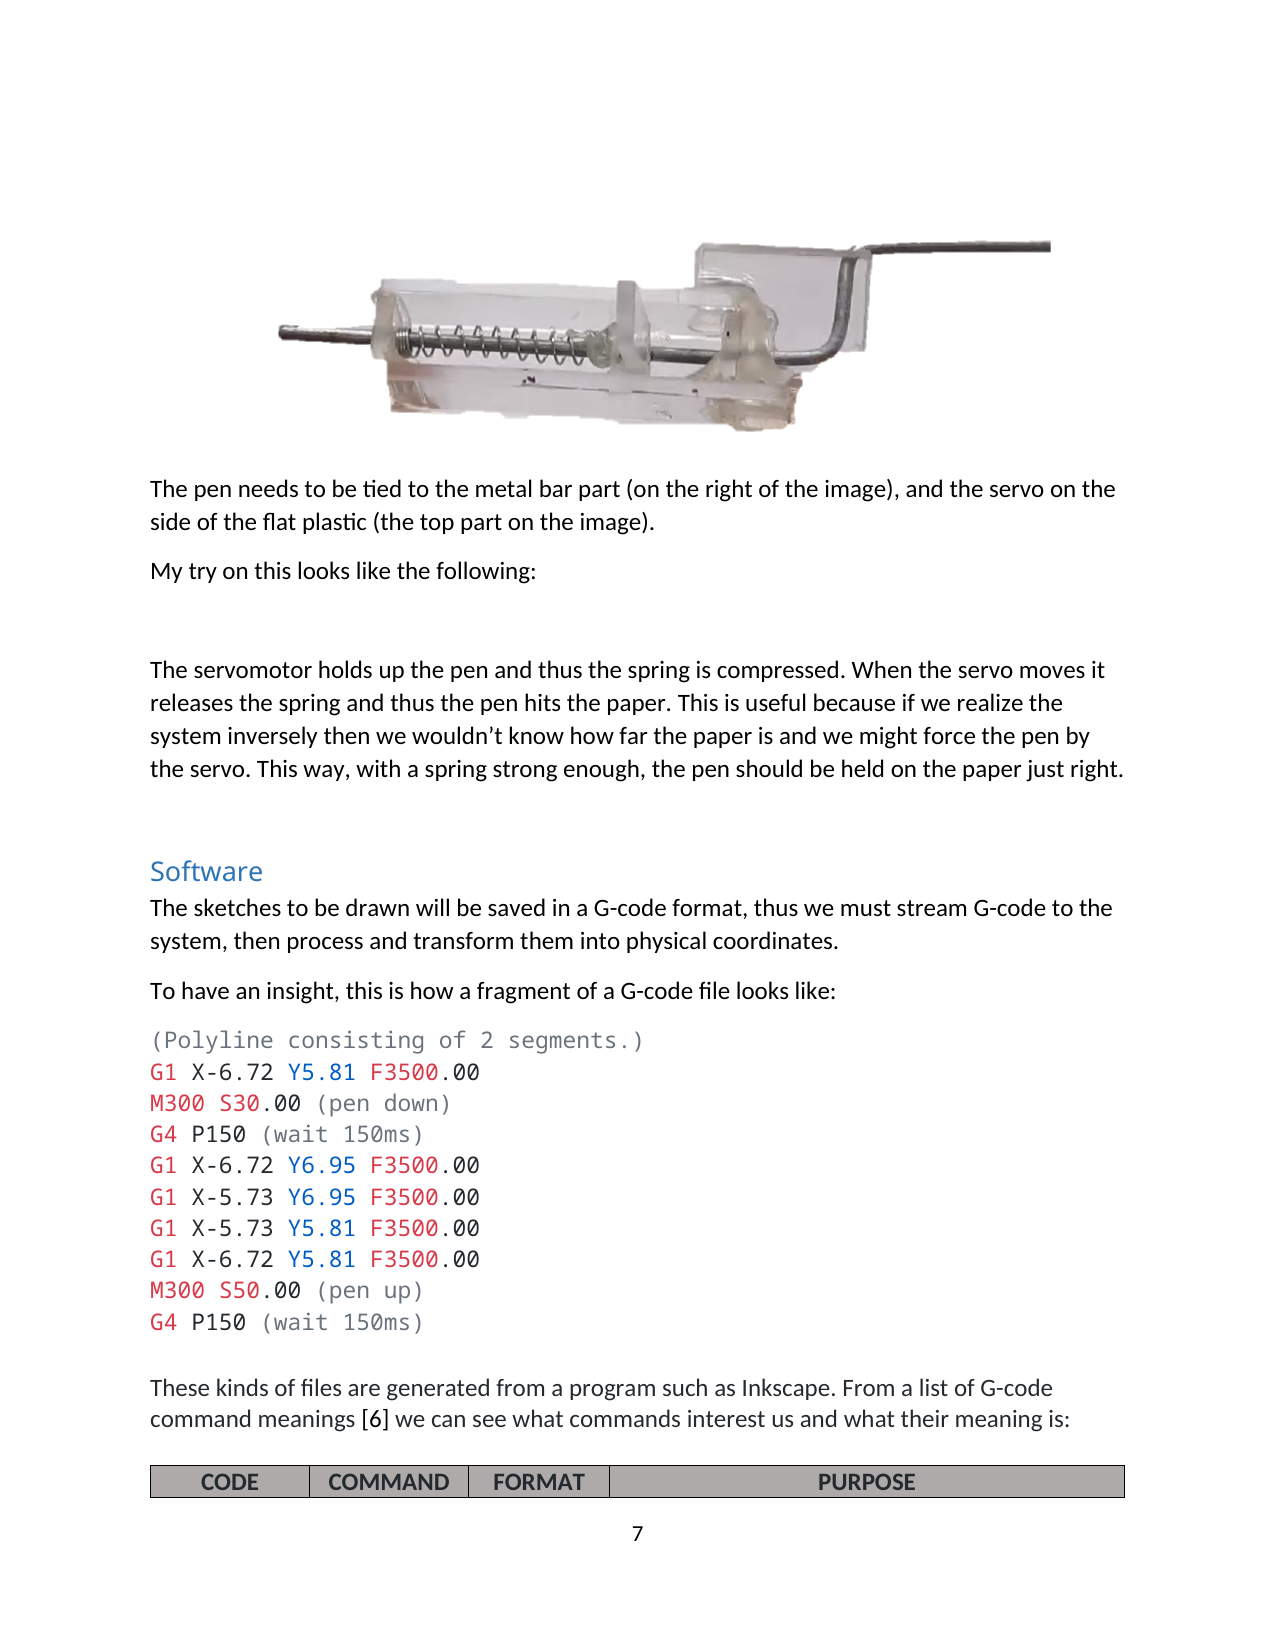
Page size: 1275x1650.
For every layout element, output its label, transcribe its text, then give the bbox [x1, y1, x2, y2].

table_header FORMAT [469, 1466, 609, 1497]
table_header PURPOSE [610, 1466, 1124, 1497]
text G1 X-6.72 Y5.81 F3500.00 [150, 1056, 1125, 1087]
text M300 S30.00 (pen down) [150, 1087, 1125, 1118]
text G4 P150 (wait 150ms) [150, 1306, 1125, 1337]
table_header COMMAND [310, 1466, 468, 1497]
text G4 P150 (wait 150ms) [150, 1118, 1125, 1149]
text These kinds of files are generated from a program such as Inkscape. From a list of G-code command meanings we can see what commands interest us and what their meaning is: [150, 1371, 1125, 1433]
text (Polyline consisting of 2 segments.) [150, 1024, 1125, 1056]
text My try on this looks like the following: [150, 555, 1125, 586]
text The sketches to be drawn will be saved in a G-code format, thus we must stream G-code to the system, then process and transform them into physical coordinates. [150, 892, 1125, 956]
text To have an insight, this is how a fragment of a G-code file looks like: [150, 975, 1125, 1005]
text M300 S50.00 (pen up) [150, 1274, 1125, 1306]
text The servomotor holds up the pen and thus the spring is compressed. When the servo moves it releases the spring and thus the pen hits the paper. This is useful because if we realize the system inversely then we wouldn’t know how far the paper is and we might force the pen by the servo. This way, with a spring strong enough, the pen should be held on the paper just right. [150, 654, 1125, 784]
table_header CODE [151, 1466, 309, 1497]
text G1 X-6.72 Y5.81 F3500.00 [150, 1243, 1125, 1274]
text The pen needs to be tied to the metal bar part (on the right of the image), and the servo on the side of the flat plastic (the top part on the image). [150, 473, 1125, 536]
subtitle Software [150, 852, 1125, 889]
text G1 X-6.72 Y6.95 F3500.00 [150, 1149, 1125, 1181]
picture [224, 150, 1051, 454]
text G1 X-5.73 Y6.95 F3500.00 [150, 1181, 1125, 1212]
text G1 X-5.73 Y5.81 F3500.00 [150, 1212, 1125, 1243]
